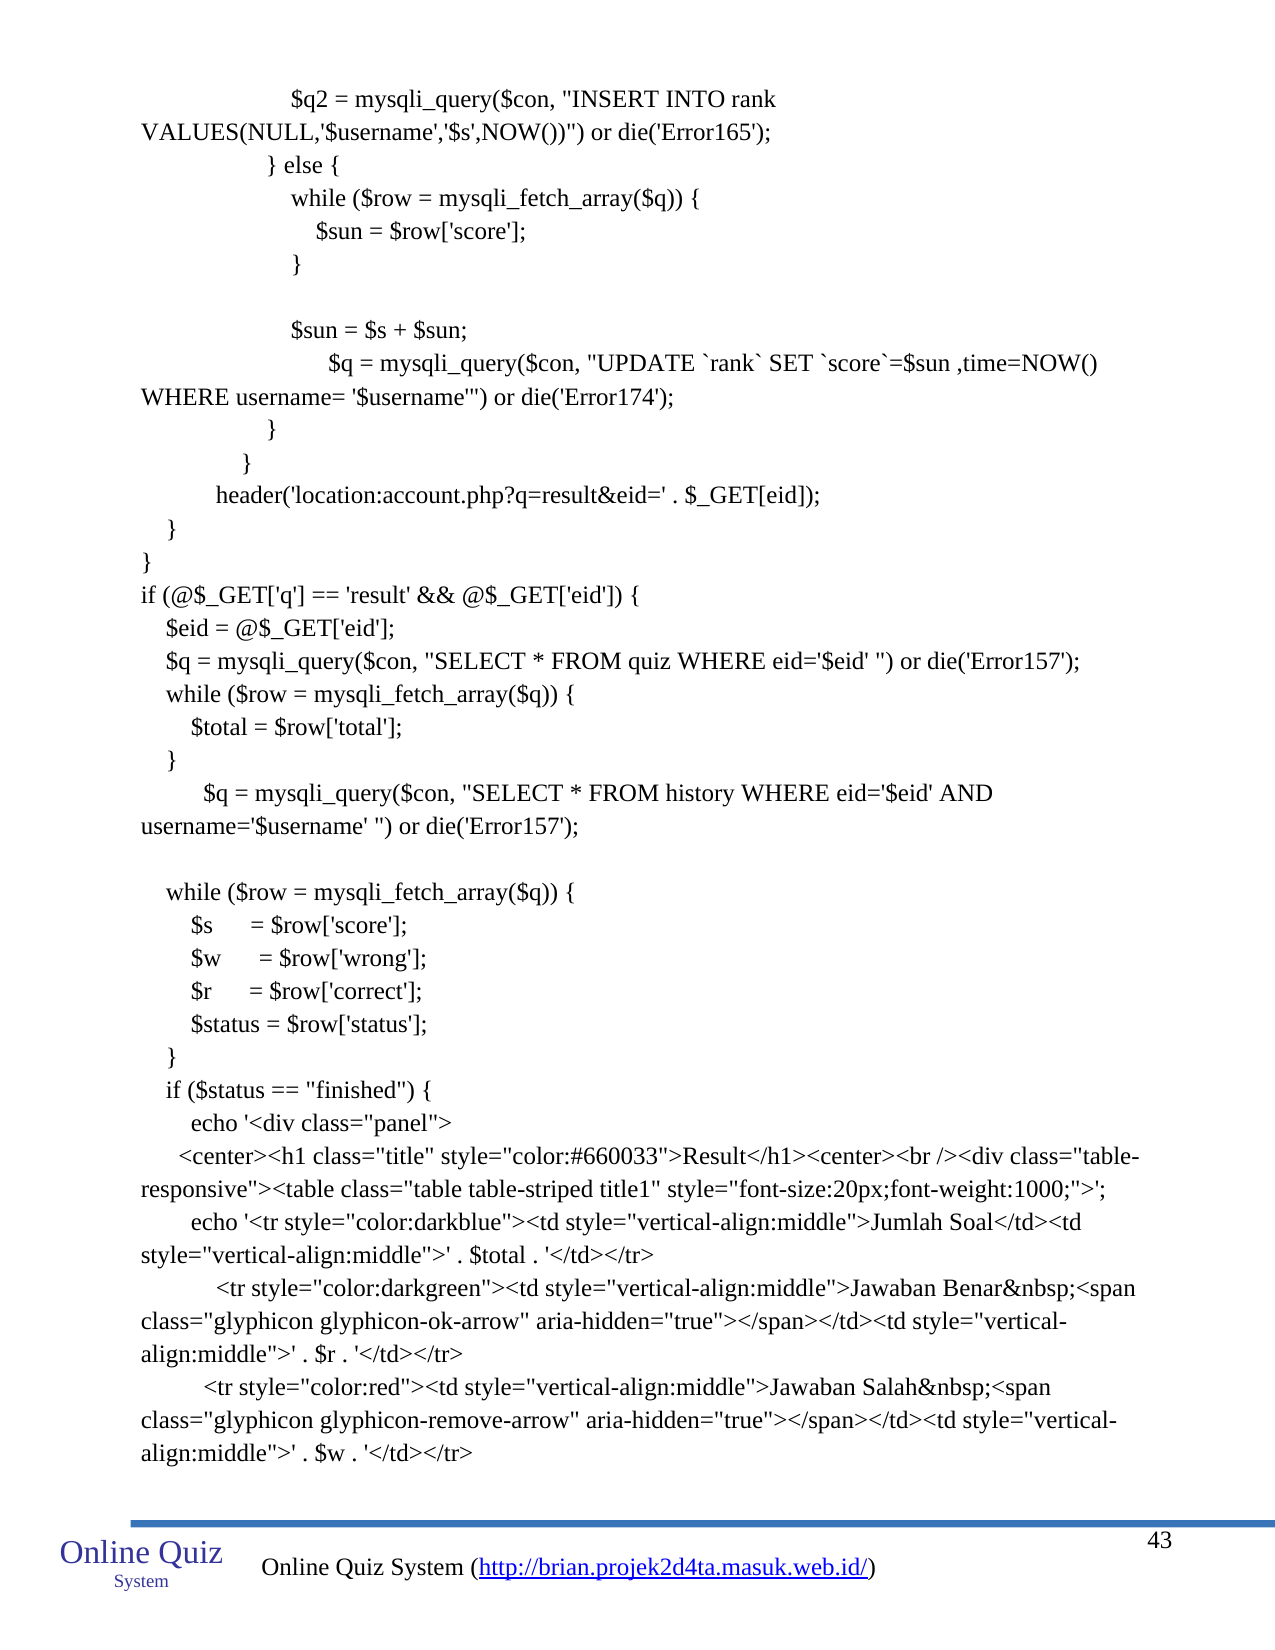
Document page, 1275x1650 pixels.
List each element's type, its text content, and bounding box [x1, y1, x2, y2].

text $q2 = mysqli_query($con, "INSERT INTO rank VALUES(NULL,'$username','$s',NOW())") or die('Error165'); [141, 84, 1172, 146]
text $sun = $s + $sun; [103, 316, 1172, 344]
text $r = $row['correct']; [103, 976, 1172, 1005]
text <center><h1 class="title" style="color:#660033">Result</h1><center><br /><div class="table-responsive"><table class="table table-striped title1" style="font-size:20px;font-weight:1000;">'; [141, 1141, 1172, 1203]
text } [103, 249, 1172, 278]
text $q = mysqli_query($con, "SELECT * FROM history WHERE eid='$eid' AND username='$username' ") or die('Error157'); [141, 778, 1172, 839]
text } else { [103, 150, 1172, 179]
text $s = $row['score']; [103, 910, 1172, 939]
text $w = $row['wrong']; [103, 943, 1172, 972]
text echo '<div class="panel"> [103, 1108, 1172, 1137]
text $eid = @$_GET['eid']; [103, 613, 1172, 641]
text while ($row = mysqli_fetch_array($q)) { [103, 877, 1172, 906]
text $total = $row['total']; [103, 712, 1172, 741]
text <tr style="color:red"><td style="vertical-align:middle">Jawaban Salah&nbsp;<span class="glyphicon glyphicon-remove-arrow" aria-hidden="true"></span></td><td style="vertical-align:middle">' . $w . '</td></tr> [141, 1372, 1172, 1467]
text <tr style="color:darkgreen"><td style="vertical-align:middle">Jawaban Benar&nbsp;<span class="glyphicon glyphicon-ok-arrow" aria-hidden="true"></span></td><td style="vertical-align:middle">' . $r . '</td></tr> [141, 1273, 1172, 1368]
text if (@$_GET['q'] == 'result' && @$_GET['eid']) { [103, 580, 1172, 608]
text $sun = $row['score']; [103, 216, 1172, 245]
text if ($status == "finished") { [103, 1075, 1172, 1104]
text $q = mysqli_query($con, "SELECT * FROM quiz WHERE eid='$eid' ") or die('Error157'); [103, 646, 1172, 674]
text } [103, 514, 1172, 542]
text $q = mysqli_query($con, "UPDATE `rank` SET `score`=$sun ,time=NOW() WHERE username= '$username'") or die('Error174'); [141, 348, 1172, 410]
text while ($row = mysqli_fetch_array($q)) { [103, 679, 1172, 707]
text header('location:account.php?q=result&eid=' . $_GET[eid]); [103, 481, 1172, 509]
text } [103, 414, 1172, 443]
text } [103, 547, 1172, 575]
text echo '<tr style="color:darkblue"><td style="vertical-align:middle">Jumlah Soal</td><td style="vertical-align:middle">' . $total . '</td></tr> [141, 1207, 1172, 1269]
text $status = $row['status']; [103, 1009, 1172, 1038]
text } [103, 448, 1172, 476]
text while ($row = mysqli_fetch_array($q)) { [103, 183, 1172, 212]
text } [103, 1042, 1172, 1071]
text } [103, 745, 1172, 773]
